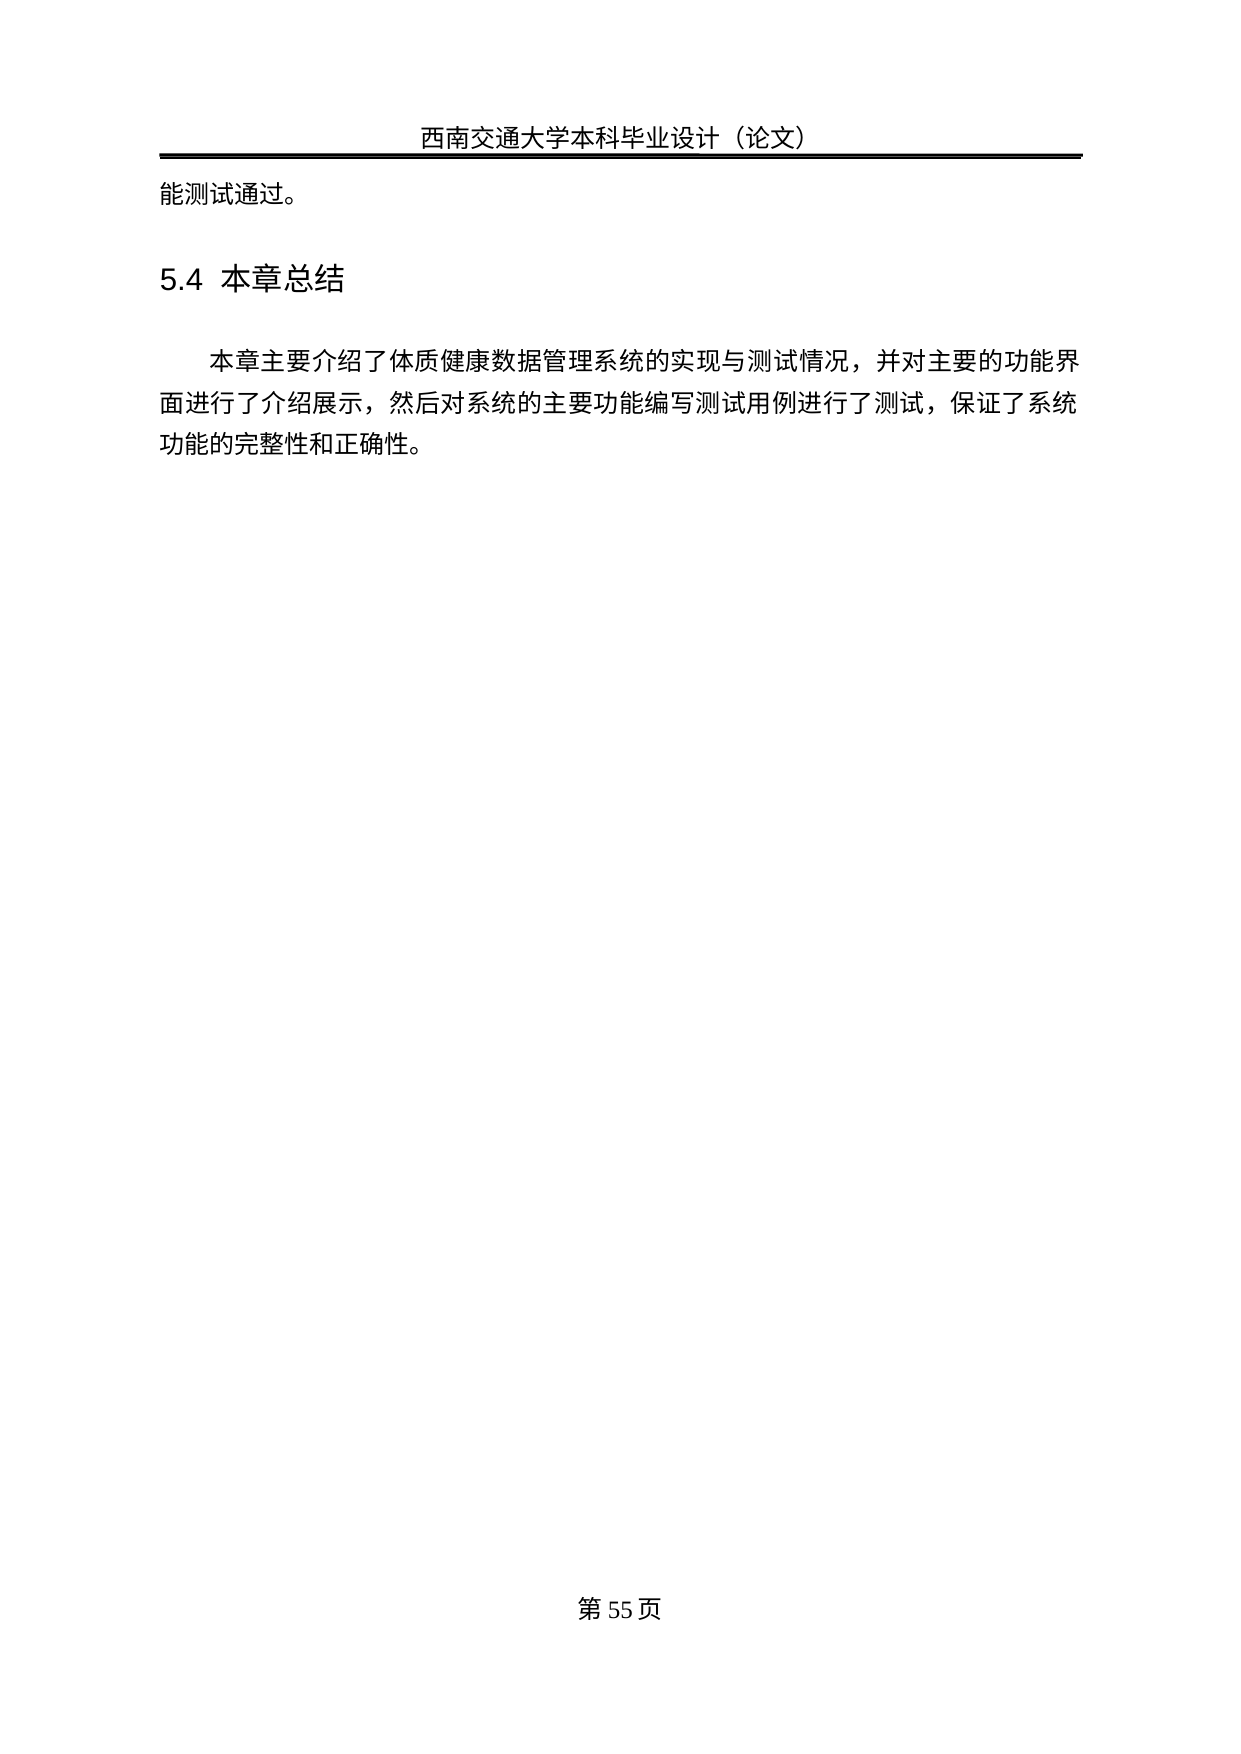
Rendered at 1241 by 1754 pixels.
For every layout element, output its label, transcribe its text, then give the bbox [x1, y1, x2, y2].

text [159, 172, 1081, 214]
subtitle 本章总结 [159, 235, 1081, 318]
text 本章主要介绍了体质健康数据管理系统的实现与测试情况，并对主要的功能界面进行了介绍展示，然后对系统的主要功能编写测试用例进行了测试，保证了系统功能的完整性和正确性。 [159, 339, 1081, 464]
